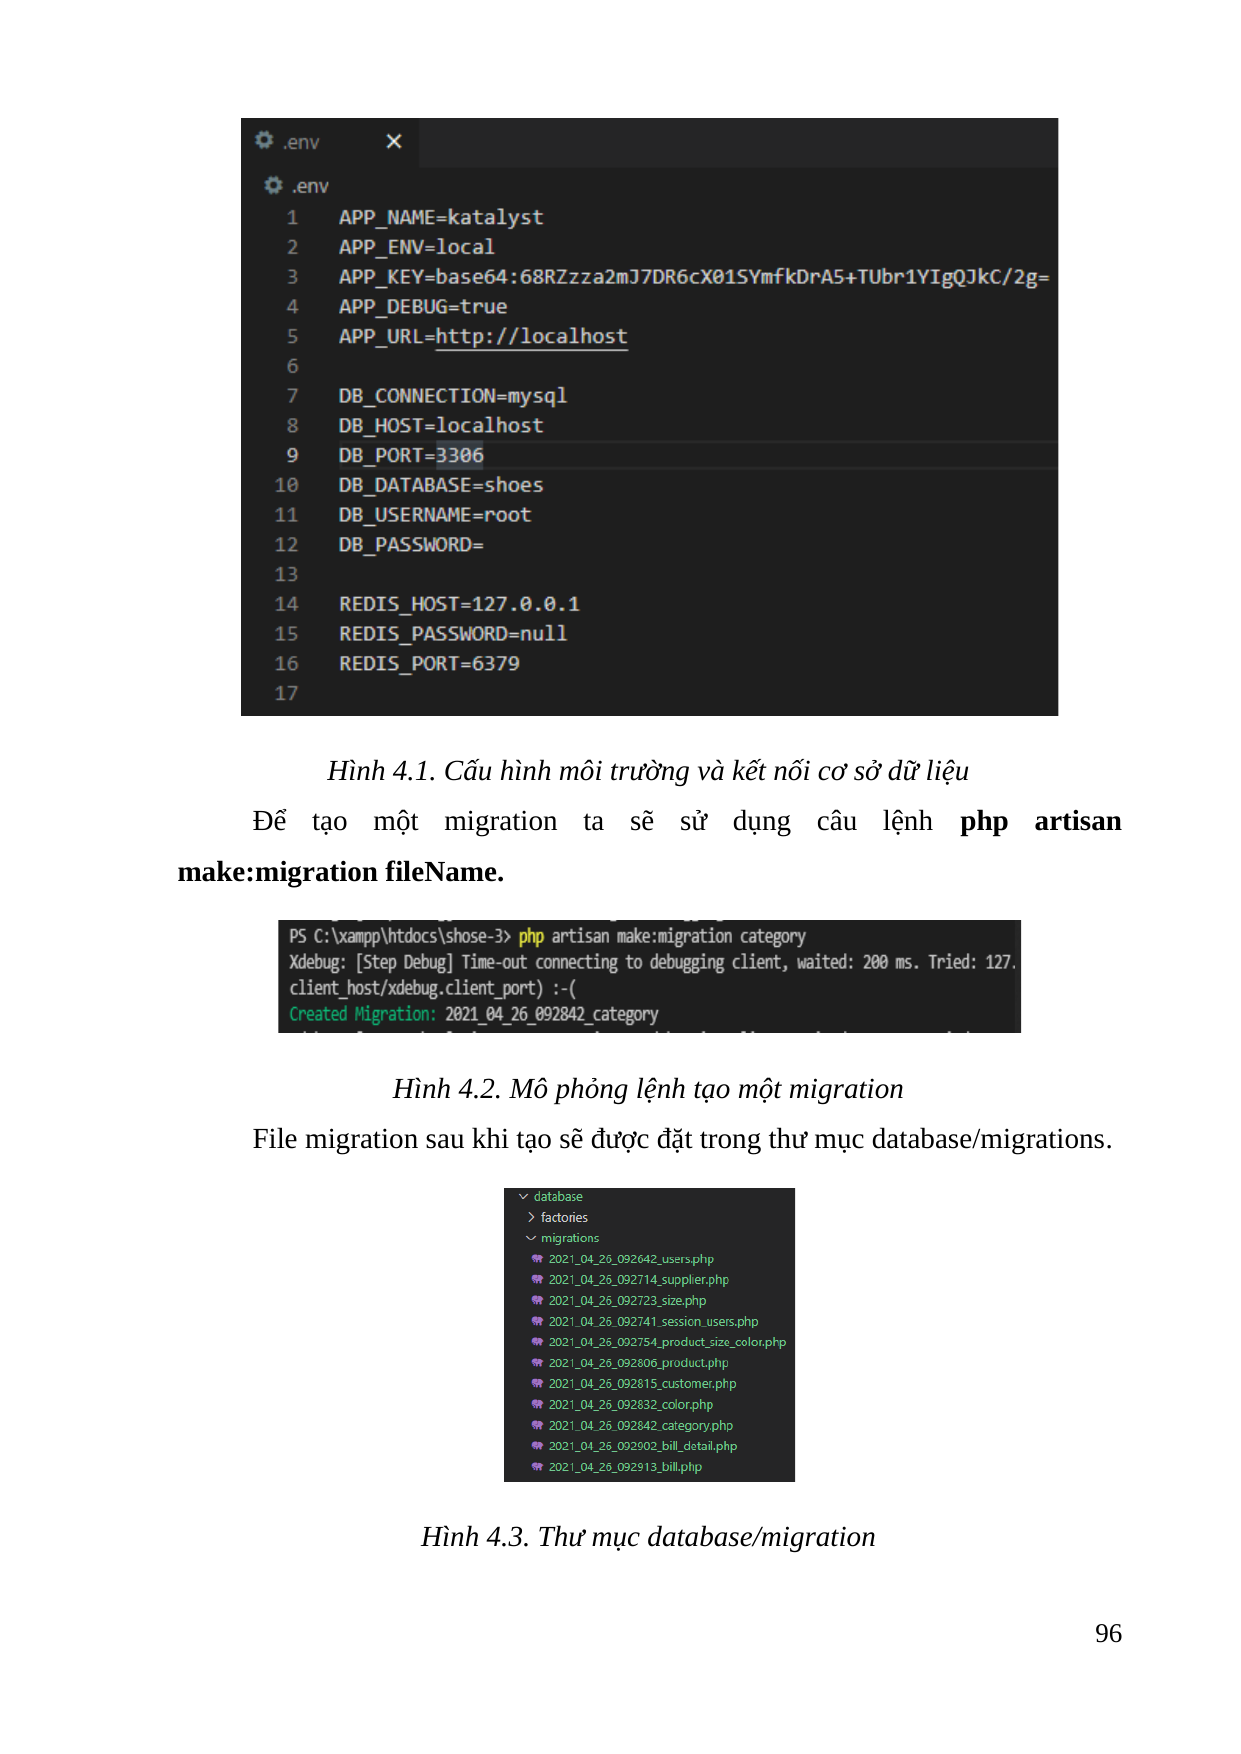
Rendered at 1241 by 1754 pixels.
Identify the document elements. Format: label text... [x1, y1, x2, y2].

text Để tạo một migration ta sẽ sử dụng câu lệnh php artisan make:migration fileName. [177, 803, 1122, 887]
subtitle Hình 4.3. Thư mục database/migration [177, 1519, 1122, 1553]
subtitle Hình 4.1. Cấu hình môi trường và kết nối cơ sở dữ liệu [177, 753, 1122, 787]
text File migration sau khi tạo sẽ được đặt trong thư mục database/migrations. [177, 1121, 1122, 1155]
subtitle Hình 4.2. Mô phỏng lệnh tạo một migration [177, 1071, 1122, 1104]
picture [278, 920, 1022, 1033]
picture [504, 1188, 796, 1482]
picture [241, 118, 1059, 716]
